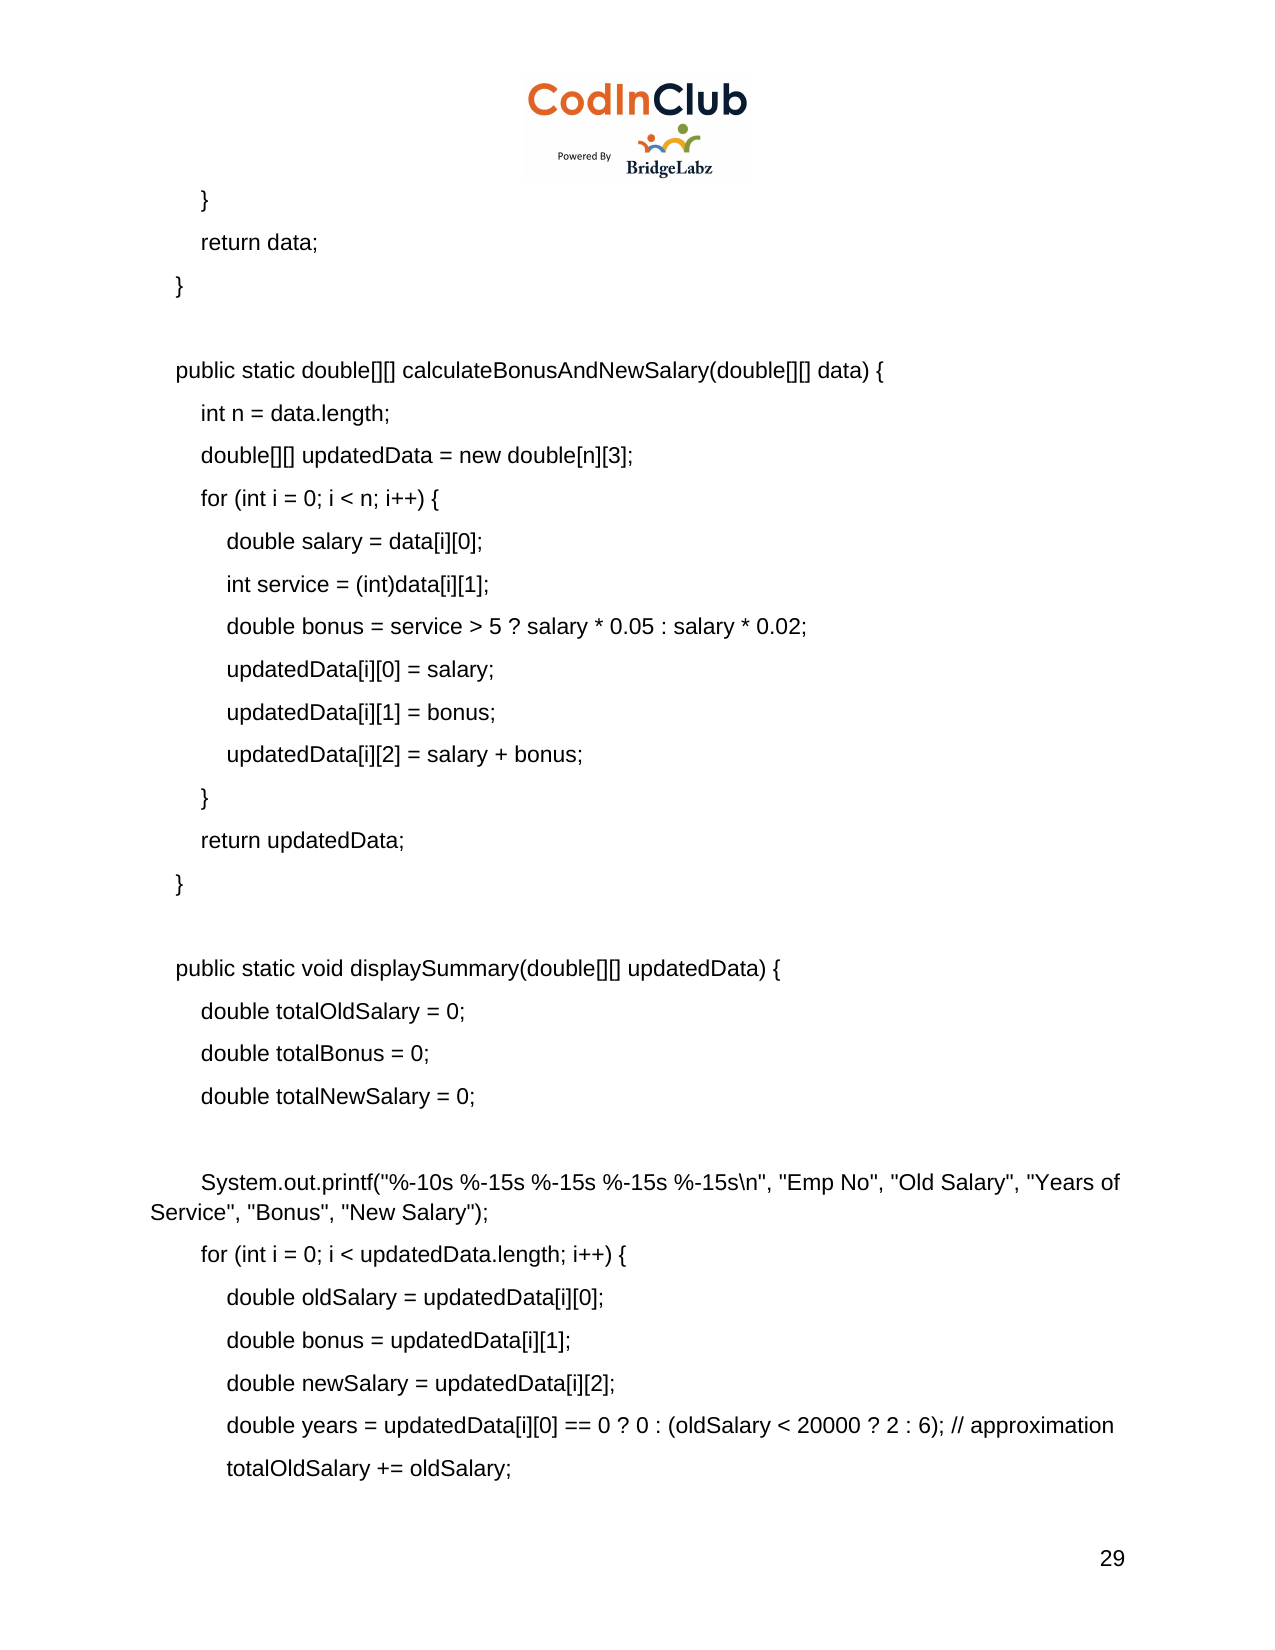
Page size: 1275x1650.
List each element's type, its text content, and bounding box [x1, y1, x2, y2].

text double bonus = updatedData[i][1]; [150, 1327, 1125, 1353]
text System.out.printf("%-10s %-15s %-15s %-15s %-15s\n", "Emp No", "Old Salary", "Years of Service", "Bonus", "New Salary"); [150, 1168, 1125, 1225]
text int service = (int)data[i][1]; [150, 571, 1125, 597]
text updatedData[i][0] = salary; [150, 656, 1125, 682]
text double oldSalary = updatedData[i][0]; [150, 1284, 1125, 1311]
text for (int i = 0; i < n; i++) { [150, 485, 1125, 512]
text return data; [150, 229, 1125, 255]
text for (int i = 0; i < updatedData.length; i++) { [150, 1241, 1125, 1268]
picture [523, 75, 752, 183]
text return updatedData; [150, 827, 1125, 853]
text double salary = data[i][0]; [150, 528, 1125, 554]
text double years = updatedData[i][0] == 0 ? 0 : (oldSalary < 20000 ? 2 : 6); // approximation [150, 1412, 1125, 1439]
text double totalNewSalary = 0; [150, 1083, 1125, 1109]
text public static double[][] calculateBonusAndNewSalary(double[][] data) { [150, 357, 1125, 383]
text double totalBonus = 0; [150, 1040, 1125, 1067]
text double[][] updatedData = new double[n][3]; [150, 442, 1125, 469]
text double totalOldSalary = 0; [150, 998, 1125, 1024]
text updatedData[i][2] = salary + bonus; [150, 741, 1125, 768]
text updatedData[i][1] = bonus; [150, 699, 1125, 725]
text } [150, 272, 1125, 298]
text } [150, 784, 1125, 811]
text } [150, 869, 1125, 896]
text double bonus = service > 5 ? salary * 0.05 : salary * 0.02; [150, 613, 1125, 640]
text double newSalary = updatedData[i][2]; [150, 1369, 1125, 1396]
text public static void displaySummary(double[][] updatedData) { [150, 955, 1125, 981]
text totalOldSalary += oldSalary; [150, 1455, 1125, 1481]
text } [150, 186, 1125, 213]
text int n = data.length; [150, 400, 1125, 426]
